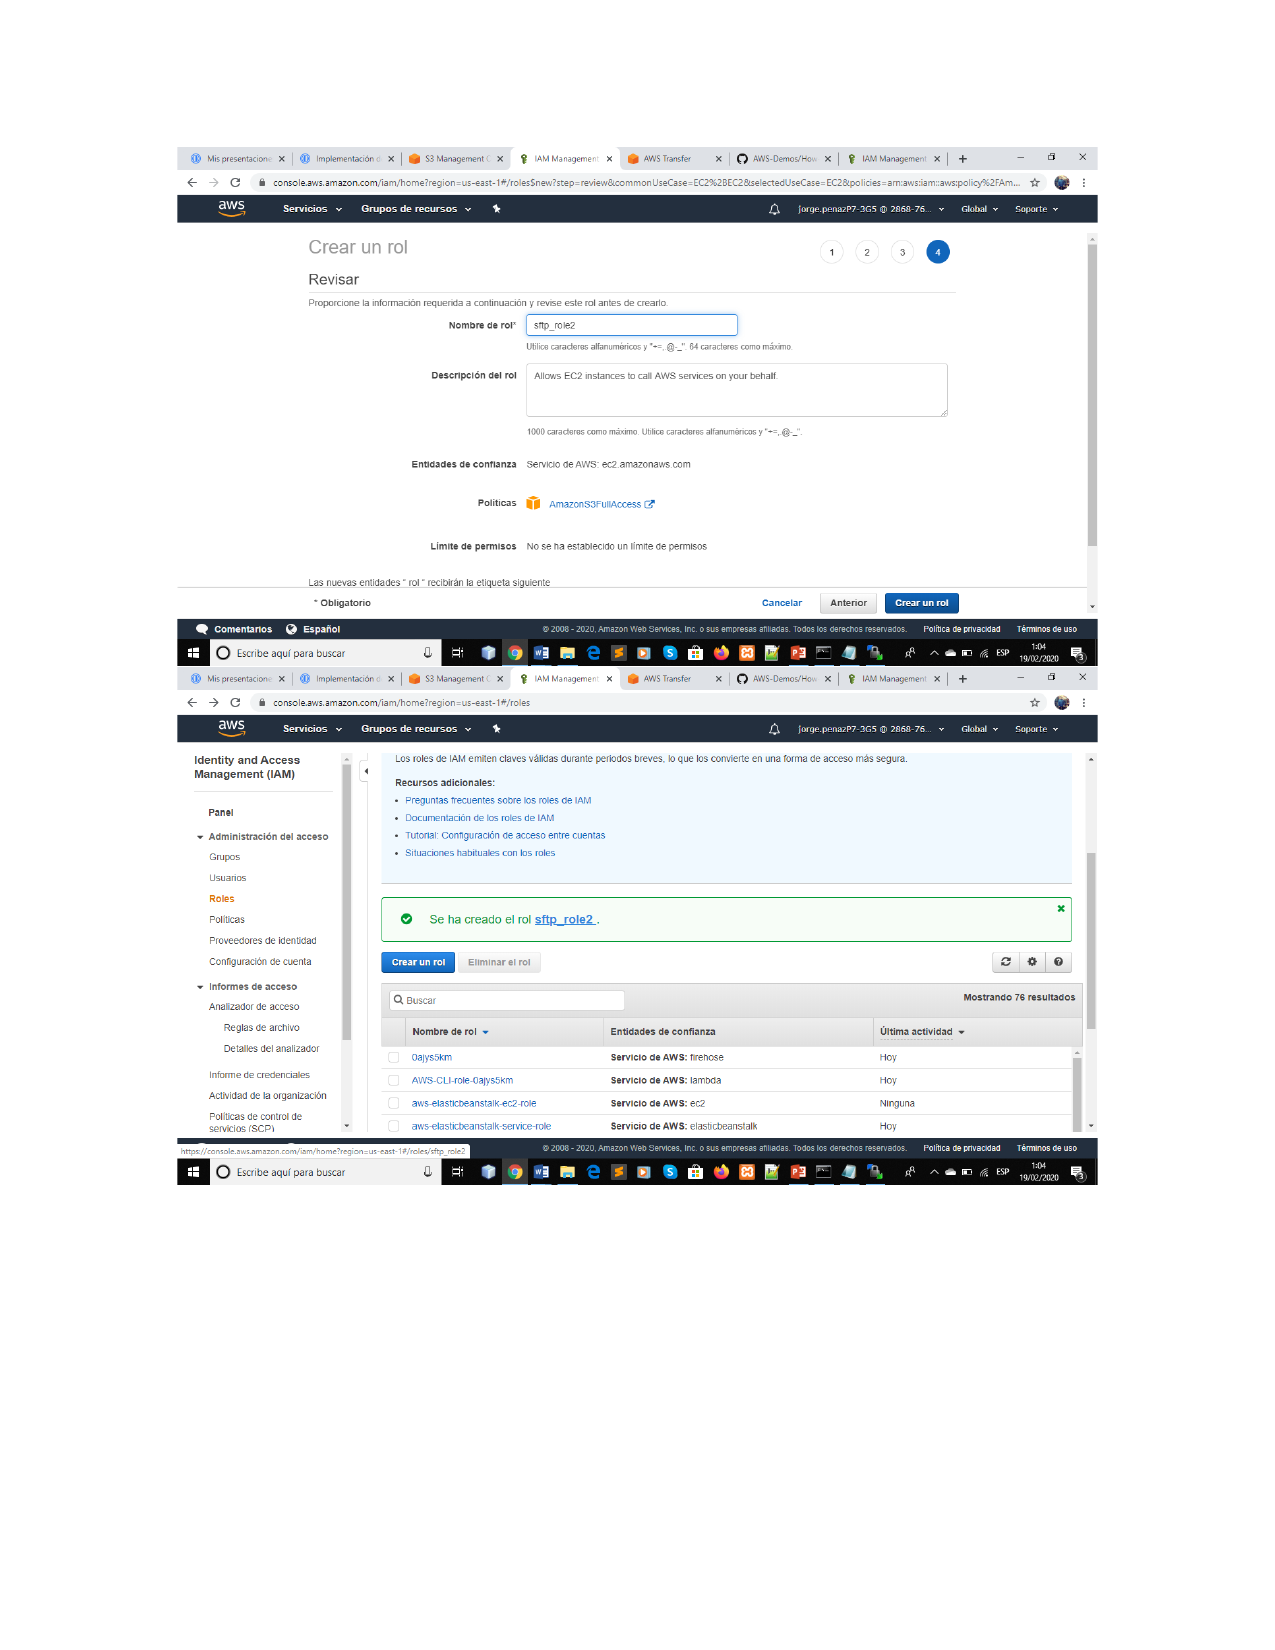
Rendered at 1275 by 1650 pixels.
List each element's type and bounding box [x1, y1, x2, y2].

picture [177, 147, 1098, 666]
picture [177, 667, 1098, 1185]
